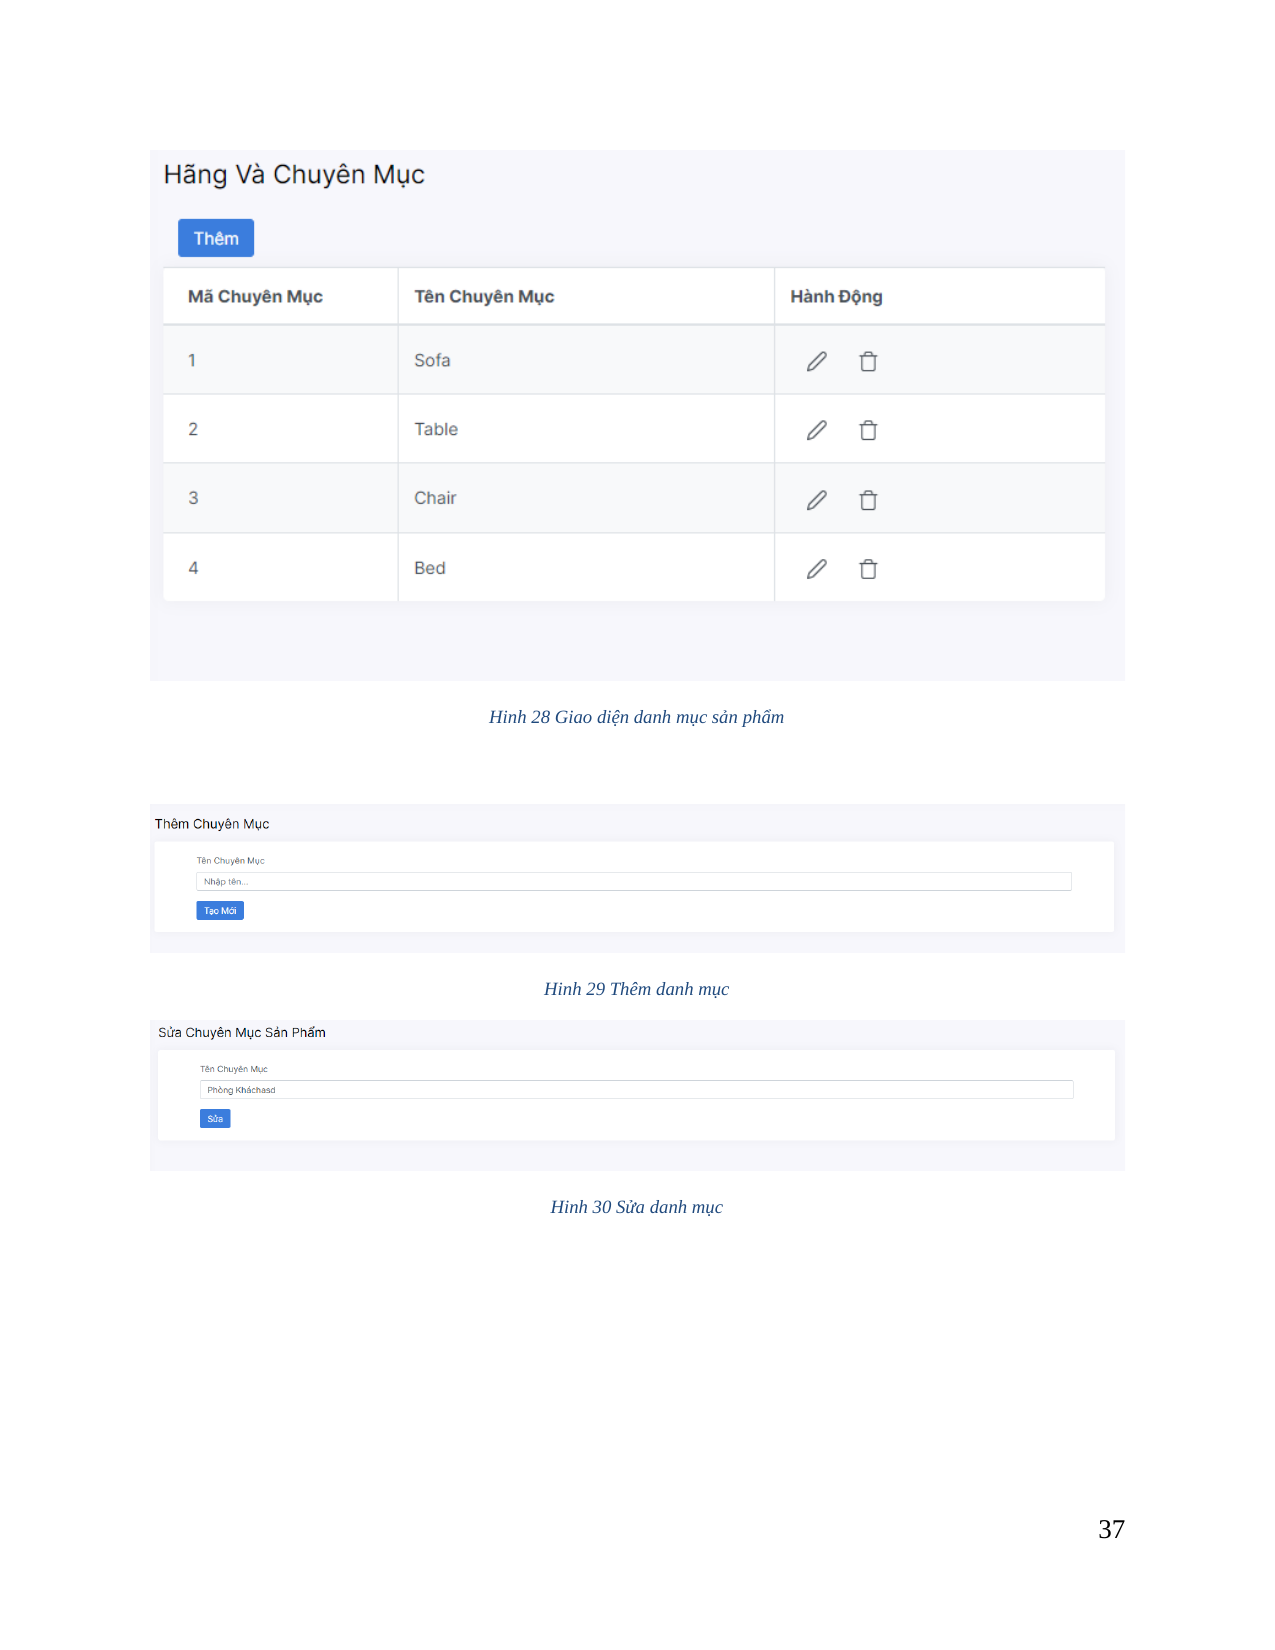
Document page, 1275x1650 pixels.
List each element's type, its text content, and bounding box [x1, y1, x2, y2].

text Hinh 28 Giao diện danh mục sản phẩm [150, 706, 1125, 727]
picture [150, 1020, 1125, 1171]
picture [150, 150, 1125, 681]
text Hinh 30 Sửa danh mục [150, 1196, 1125, 1218]
text Hinh 29 Thêm danh mục [150, 978, 1125, 1000]
picture [150, 804, 1125, 953]
